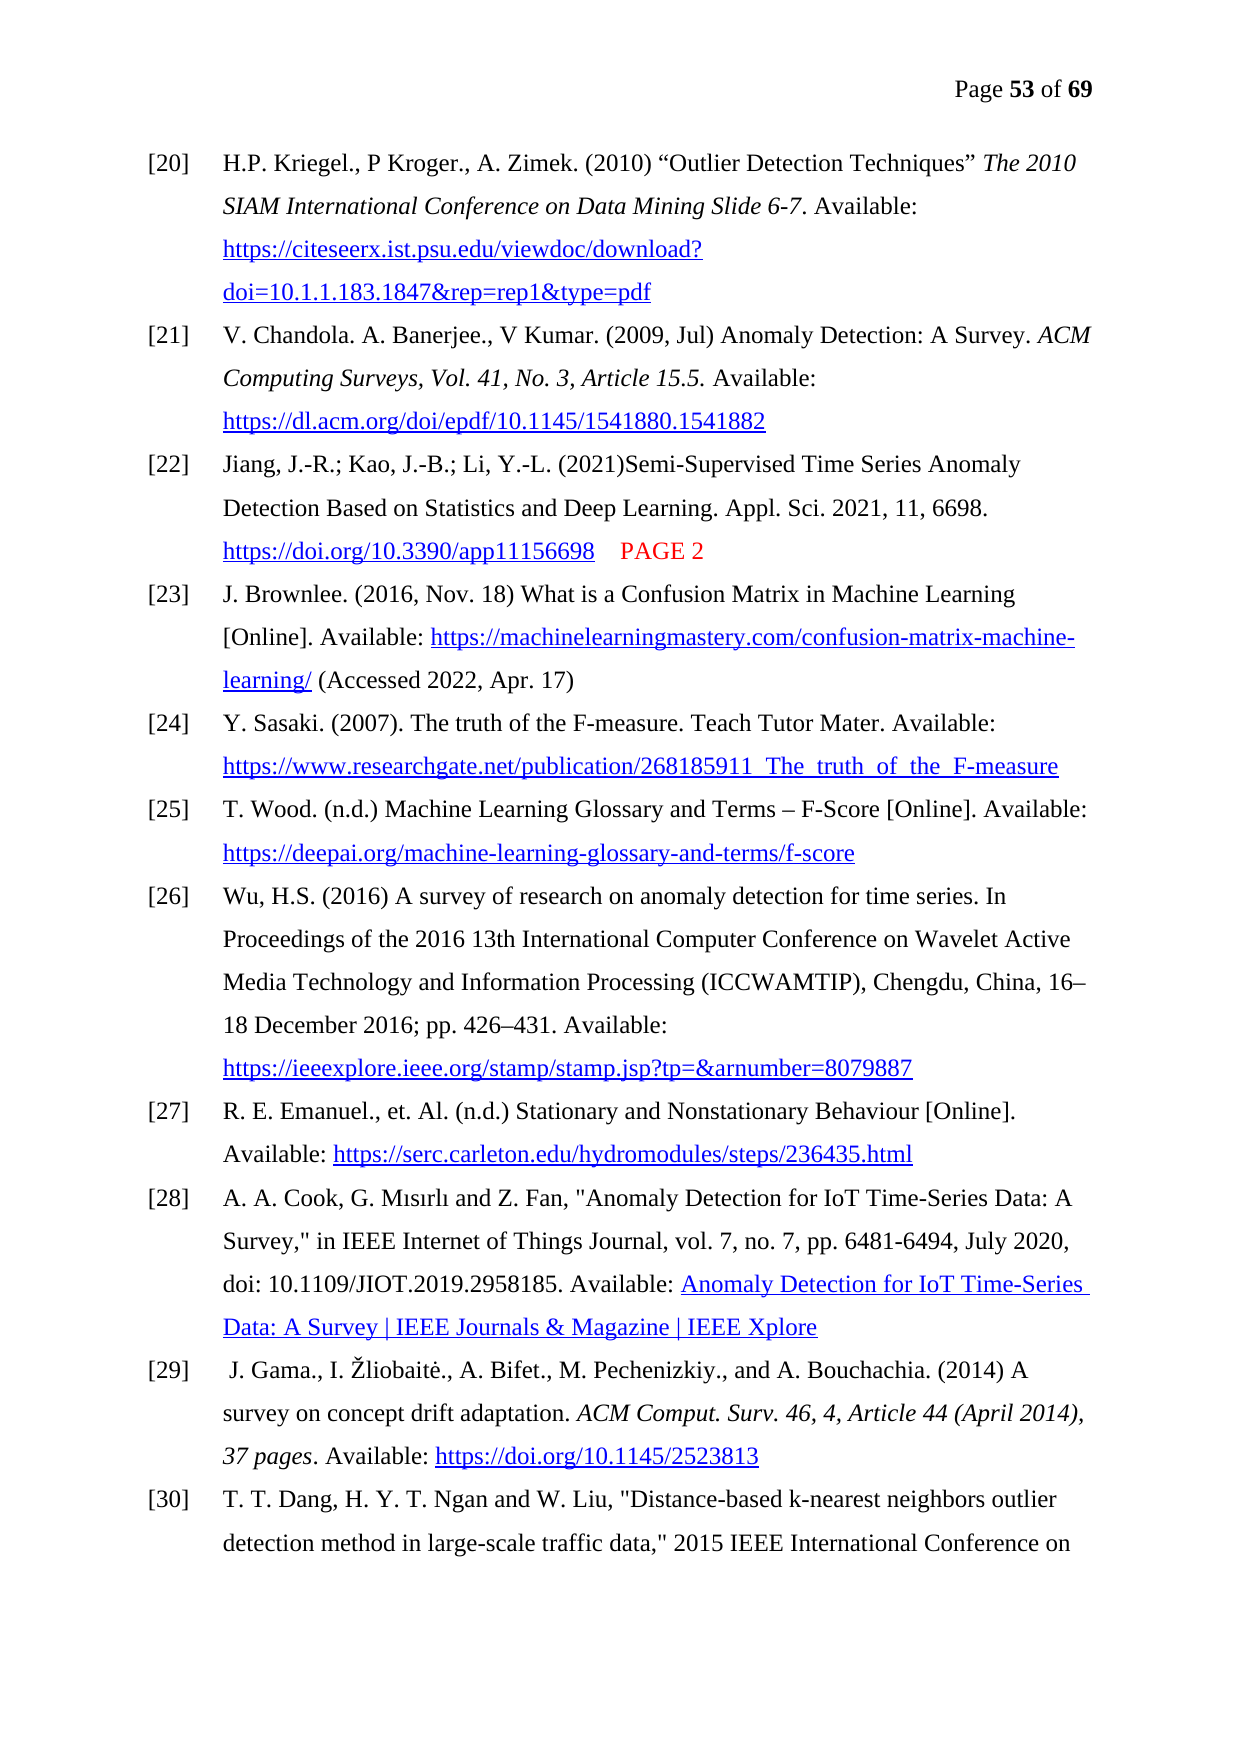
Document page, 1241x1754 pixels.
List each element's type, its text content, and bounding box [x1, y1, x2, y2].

text [25] T. Wood. (n.d.) Machine Learning Glossary and Terms – F-Score [Online]. Available: https://deepai.org/machine-learning-glossary-and-terms/f-score [148, 794, 1094, 866]
text [28] A. A. Cook, G. Mısırlı and Z. Fan, "Anomaly Detection for IoT Time-Series Data: A Survey," in IEEE Internet of Things Journal, vol. 7, no. 7, pp. 6481-6494, July 2020, doi: 10.1109/JIOT.2019.2958185. Available: Anomaly Detection for IoT Time-Series Data: A Survey | IEEE Journals & Magazine | IEEE Xplore [148, 1183, 1094, 1341]
text [29] J. Gama., I. Žliobaitė., A. Bifet., M. Pechenizkiy., and A. Bouchachia. (2014) A survey on concept drift adaptation. ACM Comput. Surv. 46, 4, Article 44 (April 2014), 37 pages. Available: https://doi.org/10.1145/2523813 [148, 1355, 1094, 1470]
text [22] Jiang, J.-R.; Kao, J.-B.; Li, Y.-L. (2021)Semi-Supervised Time Series Anomaly Detection Based on Statistics and Deep Learning. Appl. Sci. 2021, 11, 6698. https://doi.org/10.3390/app11156698 PAGE 2 [148, 449, 1094, 564]
text [20] H.P. Kriegel., P Kroger., A. Zimek. (2010) “Outlier Detection Techniques” The 2010 SIAM International Conference on Data Mining Slide 6-7. Available: https://citeseerx.ist.psu.edu/viewdoc/download?doi=10.1.1.183.1847&rep=rep1&type=pdf [148, 148, 1094, 306]
text [27] R. E. Emanuel., et. Al. (n.d.) Stationary and Nonstationary Behaviour [Online]. Available: https://serc.carleton.edu/hydromodules/steps/236435.html [148, 1096, 1094, 1168]
text [24] Y. Sasaki. (2007). The truth of the F-measure. Teach Tutor Mater. Available: https://www.researchgate.net/publication/268185911_The_truth_of_the_F-measure [148, 708, 1094, 780]
text [26] Wu, H.S. (2016) A survey of research on anomaly detection for time series. In Proceedings of the 2016 13th International Computer Conference on Wavelet Active Media Technology and Information Processing (ICCWAMTIP), Chengdu, China, 16–18 December 2016; pp. 426–431. Available: https://ieeexplore.ieee.org/stamp/stamp.jsp?tp=&arnumber=8079887 [148, 881, 1094, 1082]
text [148, 1484, 1094, 1556]
text [23] J. Brownlee. (2016, Nov. 18) What is a Confusion Matrix in Machine Learning [Online]. Available: https://machinelearningmastery.com/confusion-matrix-machine-learning/ (Accessed 2022, Apr. 17) [148, 579, 1094, 694]
text [21] V. Chandola. A. Banerjee., V Kumar. (2009, Jul) Anomaly Detection: A Survey. ACM Computing Surveys, Vol. 41, No. 3, Article 15.5. Available: https://dl.acm.org/doi/epdf/10.1145/1541880.1541882 [148, 320, 1094, 435]
